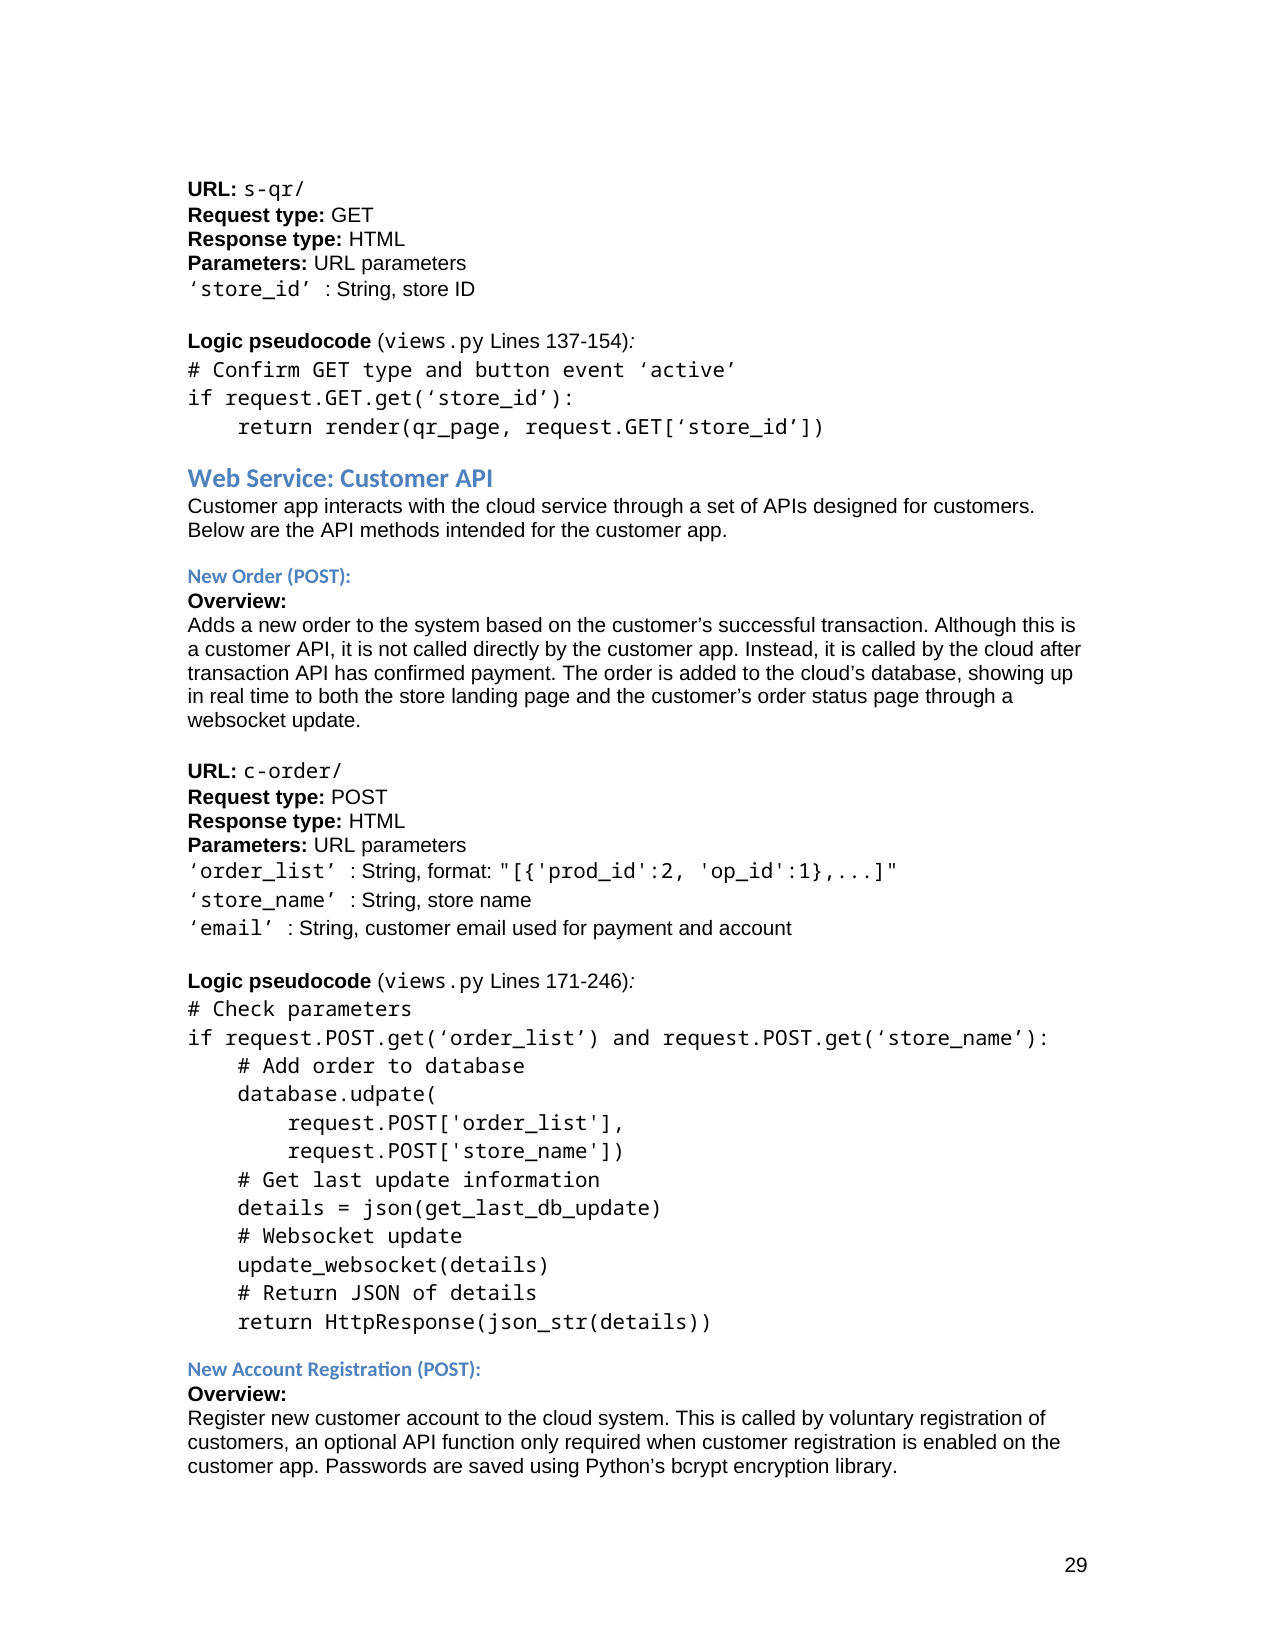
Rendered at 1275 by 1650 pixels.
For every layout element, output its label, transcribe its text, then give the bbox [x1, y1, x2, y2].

text Register new customer account to the cloud system. This is called by voluntary registration of customers, an optional API function only required when customer registration is enabled on the customer app. Passwords are saved using Python’s bcrypt encryption library. [187, 1406, 1087, 1477]
text Request type: POST [187, 784, 1087, 808]
text ‘order_list’ : String, format: "[{'prod_id':2, 'op_id':1},...]" [187, 856, 1087, 885]
text Logic pseudocode (views.py Lines 137-154): [187, 327, 1087, 355]
text # Get last update information [187, 1165, 1087, 1193]
text # Websocket update [187, 1222, 1087, 1250]
text Overview: [187, 1382, 1087, 1406]
text Response type: HTML [187, 226, 1087, 250]
text Overview: [187, 588, 1087, 612]
subtitle Web Service: Customer API [187, 461, 1087, 494]
text URL: s-qr/ [187, 174, 1087, 202]
text ‘email’ : String, customer email used for payment and account [187, 913, 1087, 942]
text Response type: HTML [187, 808, 1087, 832]
text return HttpResponse(json_str(details)) [187, 1307, 1087, 1335]
text details = json(get_last_db_update) [187, 1193, 1087, 1222]
text Logic pseudocode (views.py Lines 171-246): [187, 966, 1087, 994]
text # Confirm GET type and button event ‘active’ [187, 355, 1087, 383]
text ‘store_id’ : String, store ID [187, 274, 1087, 303]
text # Add order to database [187, 1051, 1087, 1079]
text update_websocket(details) [187, 1250, 1087, 1278]
text Customer app interacts with the cloud service through a set of APIs designed for customers. Below are the API methods intended for the customer app. [187, 494, 1087, 542]
text request.POST['order_list'], [187, 1108, 1087, 1136]
text URL: c-order/ [187, 756, 1087, 784]
text Parameters: URL parameters [187, 832, 1087, 856]
text # Check parameters [187, 994, 1087, 1023]
subtitle New Order (POST): [187, 563, 1087, 588]
text if request.POST.get(‘order_list’) and request.POST.get(‘store_name’): [187, 1023, 1087, 1051]
text database.udpate( [187, 1079, 1087, 1108]
text if request.GET.get(‘store_id’): [187, 383, 1087, 412]
text Parameters: URL parameters [187, 250, 1087, 274]
text return render(qr_page, request.GET[‘store_id’]) [187, 412, 1087, 440]
subtitle New Account Registration (POST): [187, 1356, 1087, 1382]
text Request type: GET [187, 202, 1087, 226]
text ‘store_name’ : String, store name [187, 885, 1087, 913]
text # Return JSON of details [187, 1278, 1087, 1307]
text Adds a new order to the system based on the customer’s successful transaction. Although this is a customer API, it is not called directly by the customer app. Instead, it is called by the cloud after transaction API has confirmed payment. The order is added to the cloud’s database, showing up in real time to both the store landing page and the customer’s order status page through a websocket update. [187, 612, 1087, 732]
text request.POST['store_name']) [187, 1136, 1087, 1165]
